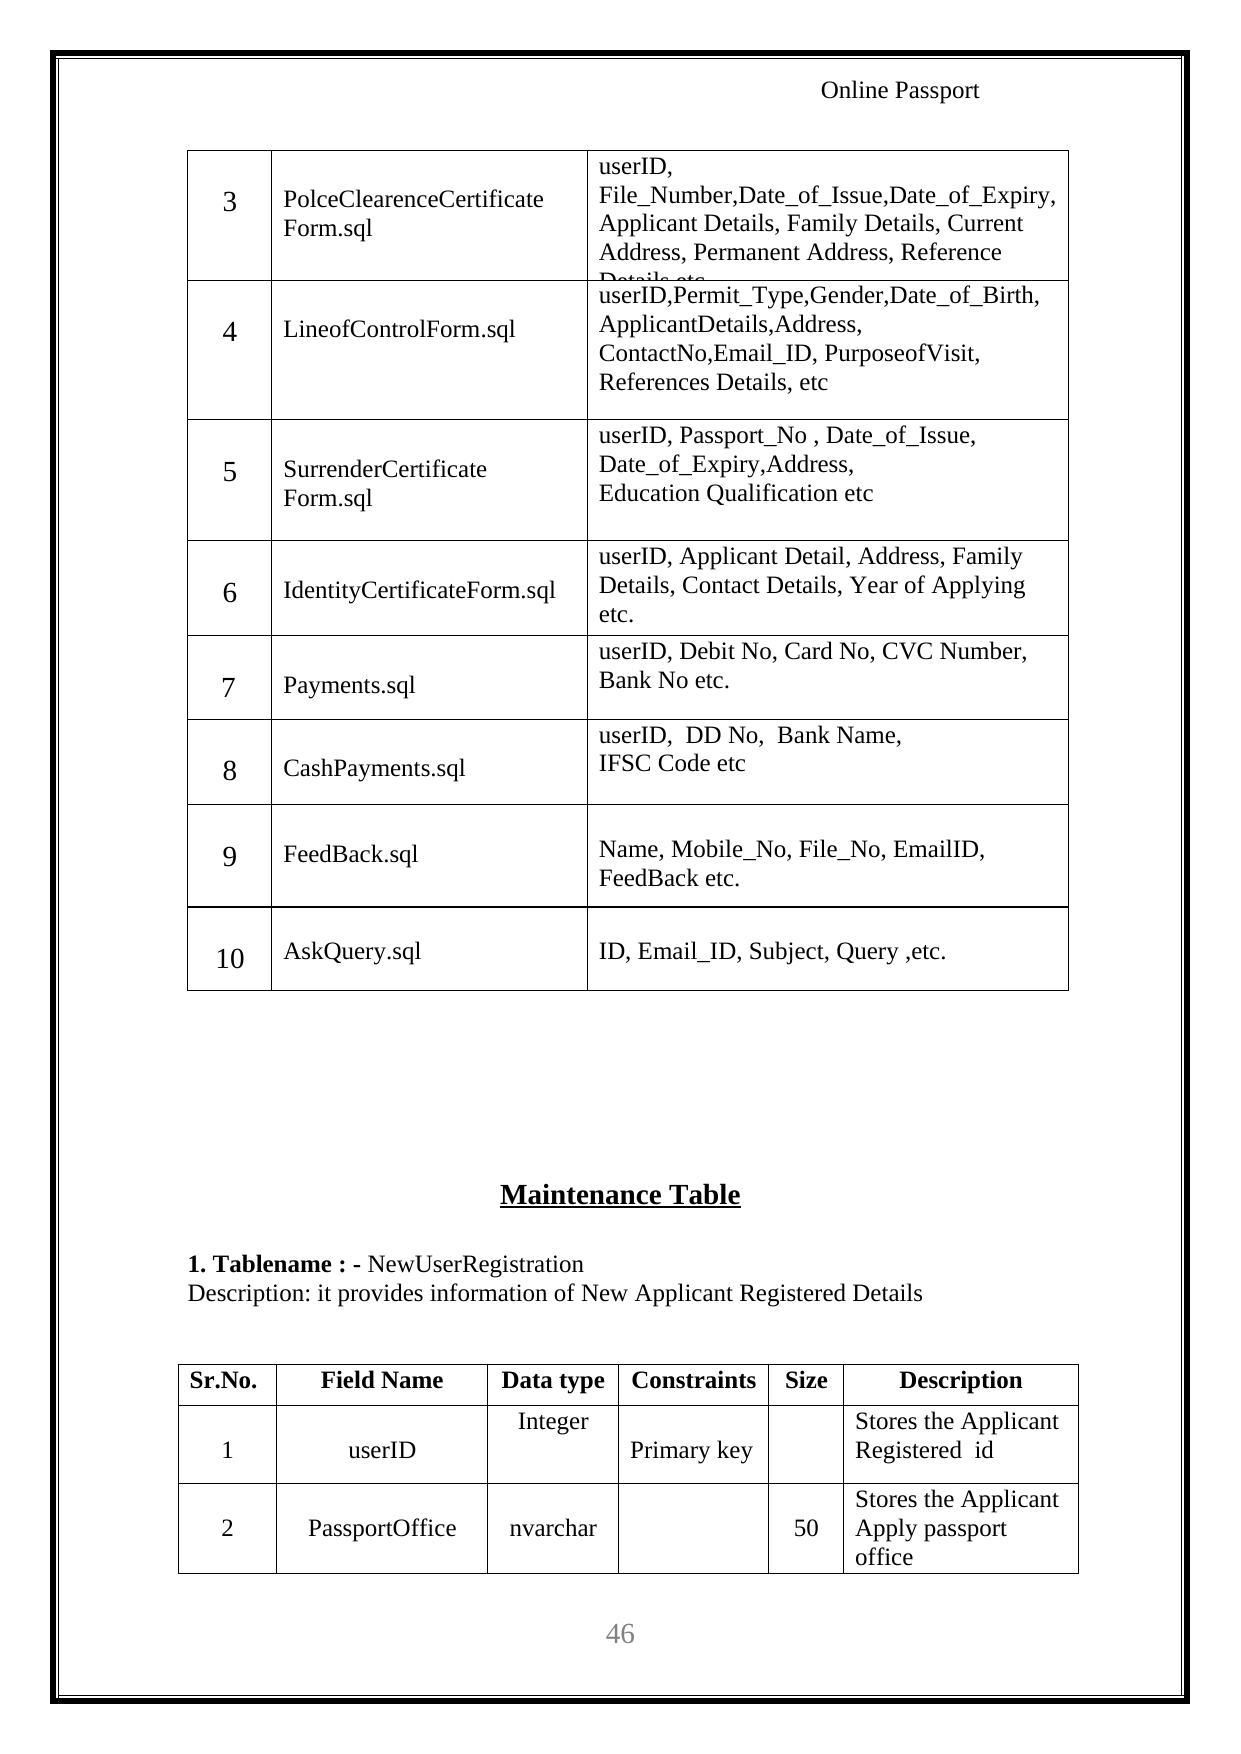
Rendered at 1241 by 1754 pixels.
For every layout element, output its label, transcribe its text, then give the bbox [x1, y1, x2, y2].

table_cell 3 [188, 151, 271, 279]
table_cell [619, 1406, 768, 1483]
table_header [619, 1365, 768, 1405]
table_cell userID, File_Number,Date_of_Issue,Date_of_Expiry, Applicant Details, Family Details, Current Address, Permanent Address, Reference Details etc. [588, 151, 1068, 279]
table_cell PolceClearenceCertificate Form.sql [272, 151, 587, 279]
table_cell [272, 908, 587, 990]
table_cell 8 [188, 720, 271, 804]
table_cell userID, Debit No, Card No, CVC Number, Bank No etc. [588, 636, 1068, 719]
table_cell userID,Permit_Type,Gender,Date_of_Birth, ApplicantDetails,Address, ContactNo,Email_ID, PurposeofVisit, References Details, etc [588, 281, 1068, 419]
table_cell Name, Mobile_No, File_No, EmailID, FeedBack etc. [588, 805, 1068, 906]
table_cell 6 [188, 541, 271, 635]
table_cell 5 [188, 420, 271, 540]
table_cell userID, DD No, Bank Name, IFSC Code etc [588, 720, 1068, 804]
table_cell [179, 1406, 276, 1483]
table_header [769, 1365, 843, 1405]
table_cell LineofControlForm.sql [272, 281, 587, 419]
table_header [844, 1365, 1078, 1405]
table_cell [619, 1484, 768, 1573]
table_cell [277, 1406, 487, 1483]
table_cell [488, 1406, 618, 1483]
table_cell SurrenderCertificate Form.sql [272, 420, 587, 540]
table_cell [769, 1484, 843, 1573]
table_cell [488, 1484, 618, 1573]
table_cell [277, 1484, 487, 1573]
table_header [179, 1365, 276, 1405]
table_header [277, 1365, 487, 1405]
text Maintenance Table [187, 1177, 1053, 1211]
text 1. Tablename : - NewUserRegistration [187, 1249, 1053, 1278]
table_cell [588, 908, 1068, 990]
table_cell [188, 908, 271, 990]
table_cell Payments.sql [272, 636, 587, 719]
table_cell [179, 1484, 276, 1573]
table_cell userID, Passport_No , Date_of_Issue, Date_of_Expiry,Address, Education Qualification etc [588, 420, 1068, 540]
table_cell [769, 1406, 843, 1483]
table_cell IdentityCertificateForm.sql [272, 541, 587, 635]
table_cell userID, Applicant Detail, Address, Family Details, Contact Details, Year of Applying etc. [588, 541, 1068, 635]
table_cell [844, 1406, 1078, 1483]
table_cell 7 [188, 636, 271, 719]
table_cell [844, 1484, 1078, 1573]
table_cell FeedBack.sql [272, 805, 587, 906]
table_cell 9 [188, 805, 271, 906]
table_cell 4 [188, 281, 271, 419]
table_cell CashPayments.sql [272, 720, 587, 804]
text Description: it provides information of New Applicant Registered Details [187, 1278, 1053, 1306]
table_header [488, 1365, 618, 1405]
